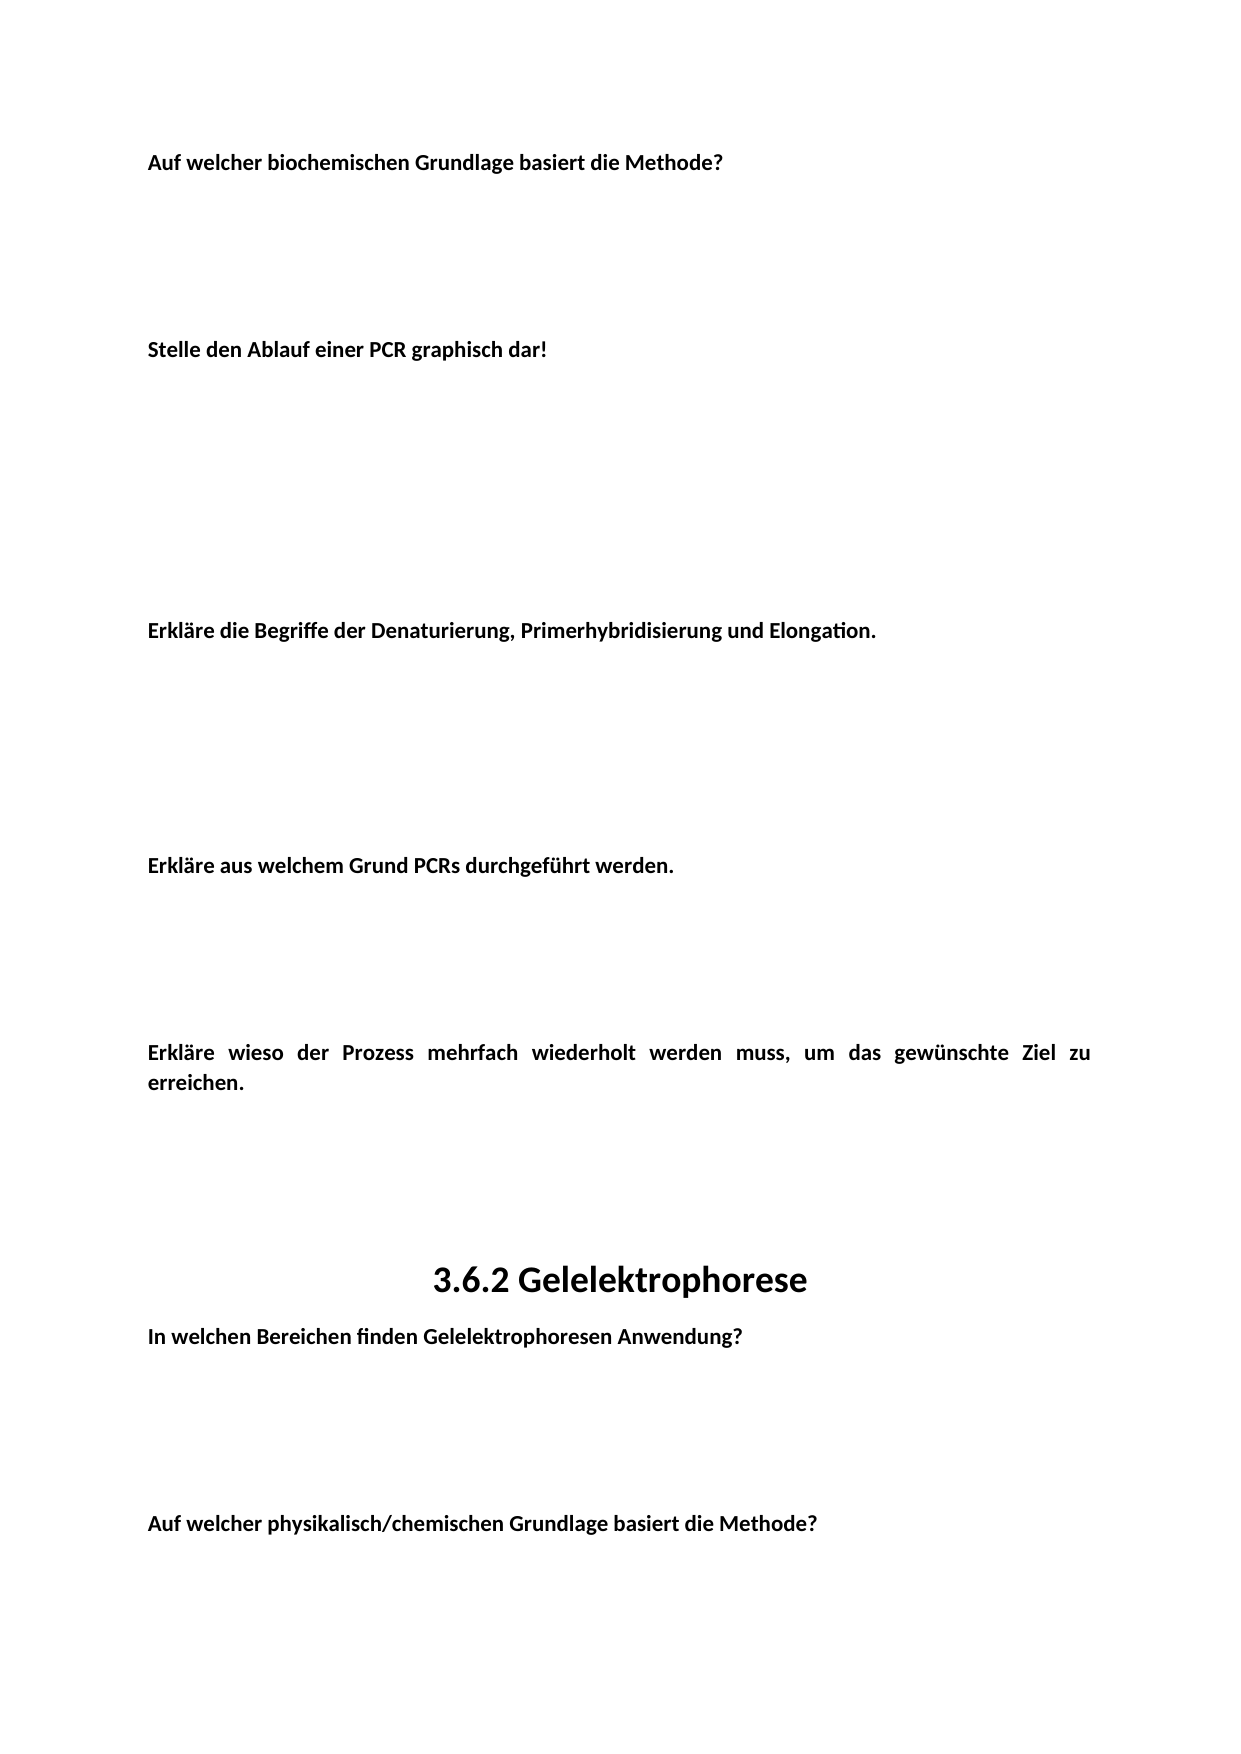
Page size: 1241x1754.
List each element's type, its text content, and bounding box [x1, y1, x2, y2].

text Stelle den Ablauf einer PCR graphisch dar! [148, 335, 1093, 363]
text Erkläre wieso der Prozess mehrfach wiederholt werden muss, um das gewünschte Ziel zu erreichen. [148, 1038, 1093, 1096]
text Erkläre aus welchem Grund PCRs durchgeführt werden. [148, 851, 1093, 879]
text Auf welcher biochemischen Grundlage basiert die Methode? [148, 148, 1093, 176]
text In welchen Bereichen finden Gelelektrophoresen Anwendung? [148, 1322, 1093, 1350]
text Erkläre die Begriffe der Denaturierung, Primerhybridisierung und Elongation. [148, 616, 1093, 644]
text 3.6.2 Gelelektrophorese [148, 1256, 1093, 1302]
text Auf welcher physikalisch/chemischen Grundlage basiert die Methode? [148, 1509, 1093, 1538]
